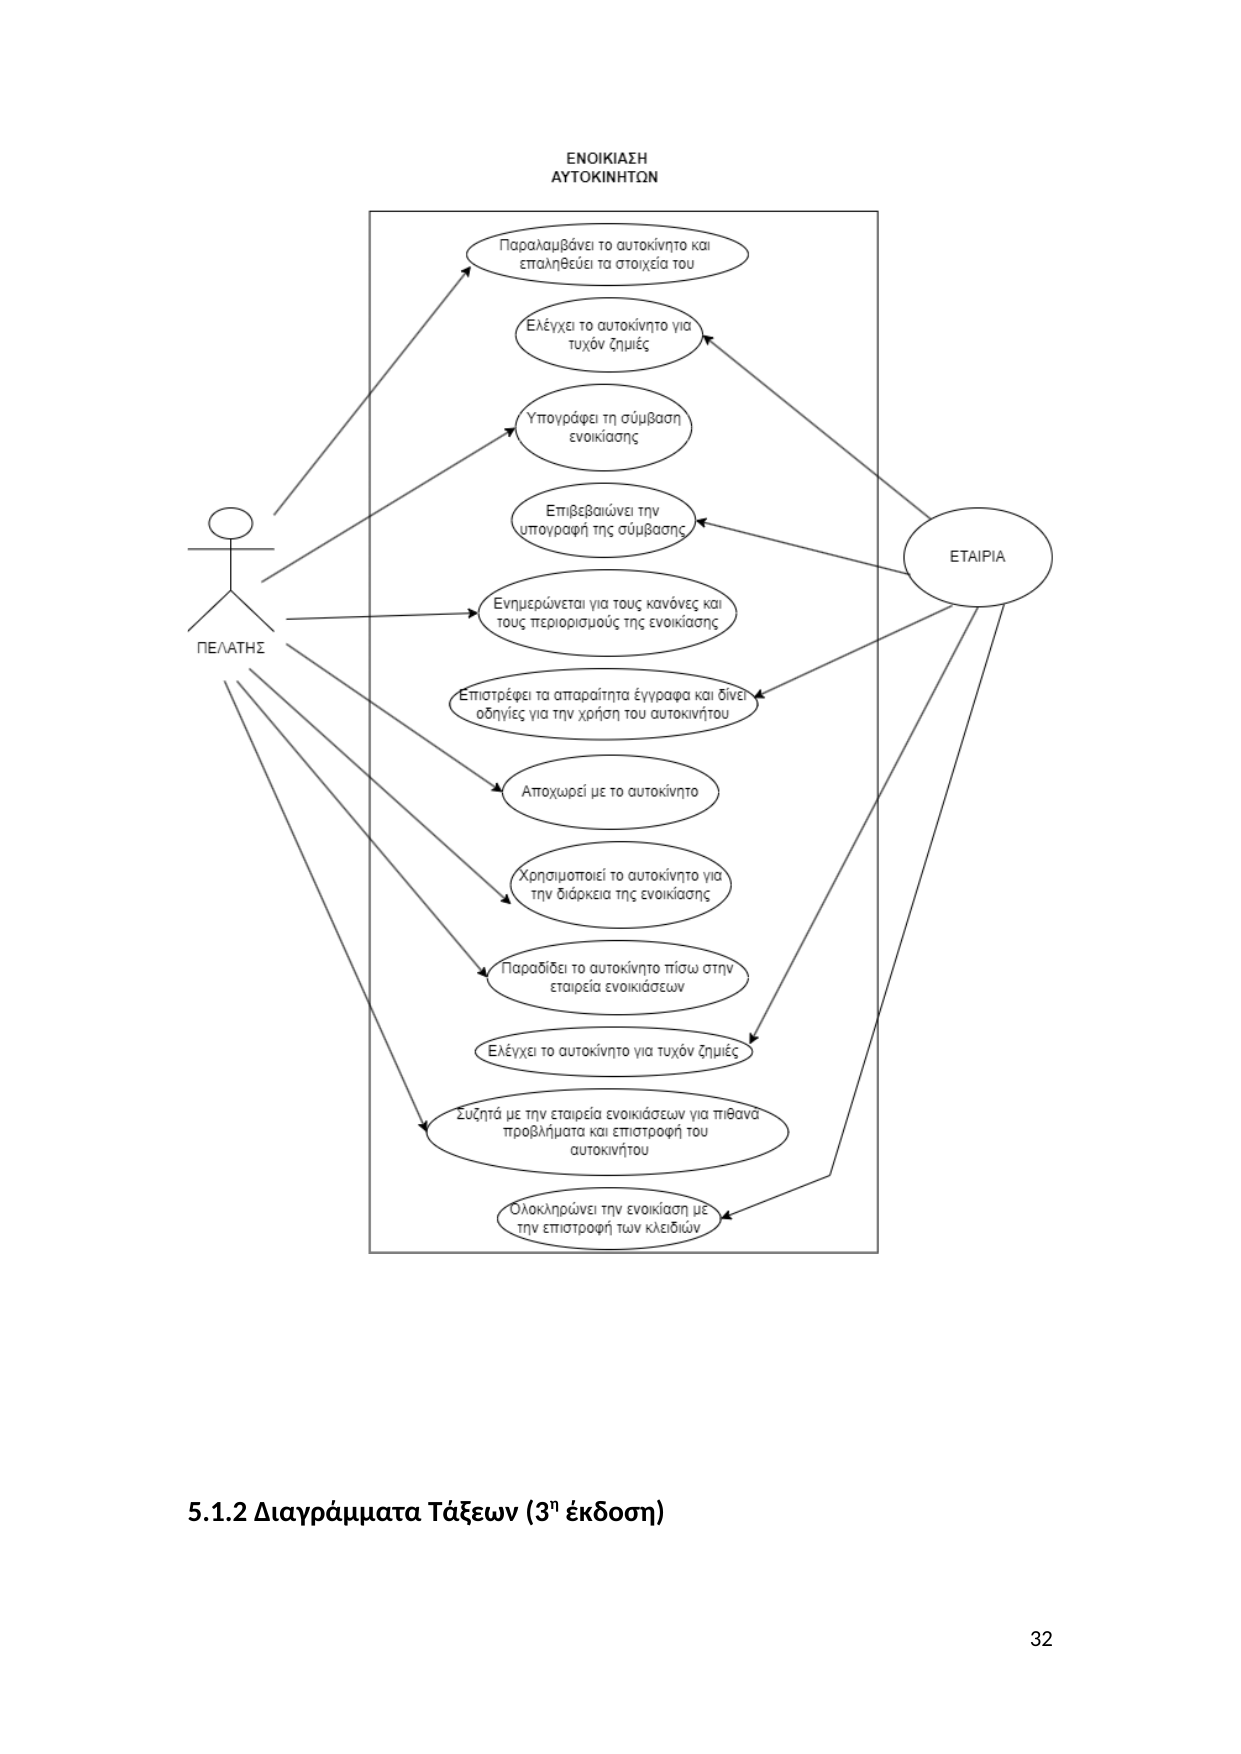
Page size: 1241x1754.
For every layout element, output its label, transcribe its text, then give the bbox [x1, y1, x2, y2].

picture [187, 150, 1053, 1254]
text 5.1.2 Διαγράμματα Τάξεων (3η έκδοση) [187, 1493, 1053, 1528]
